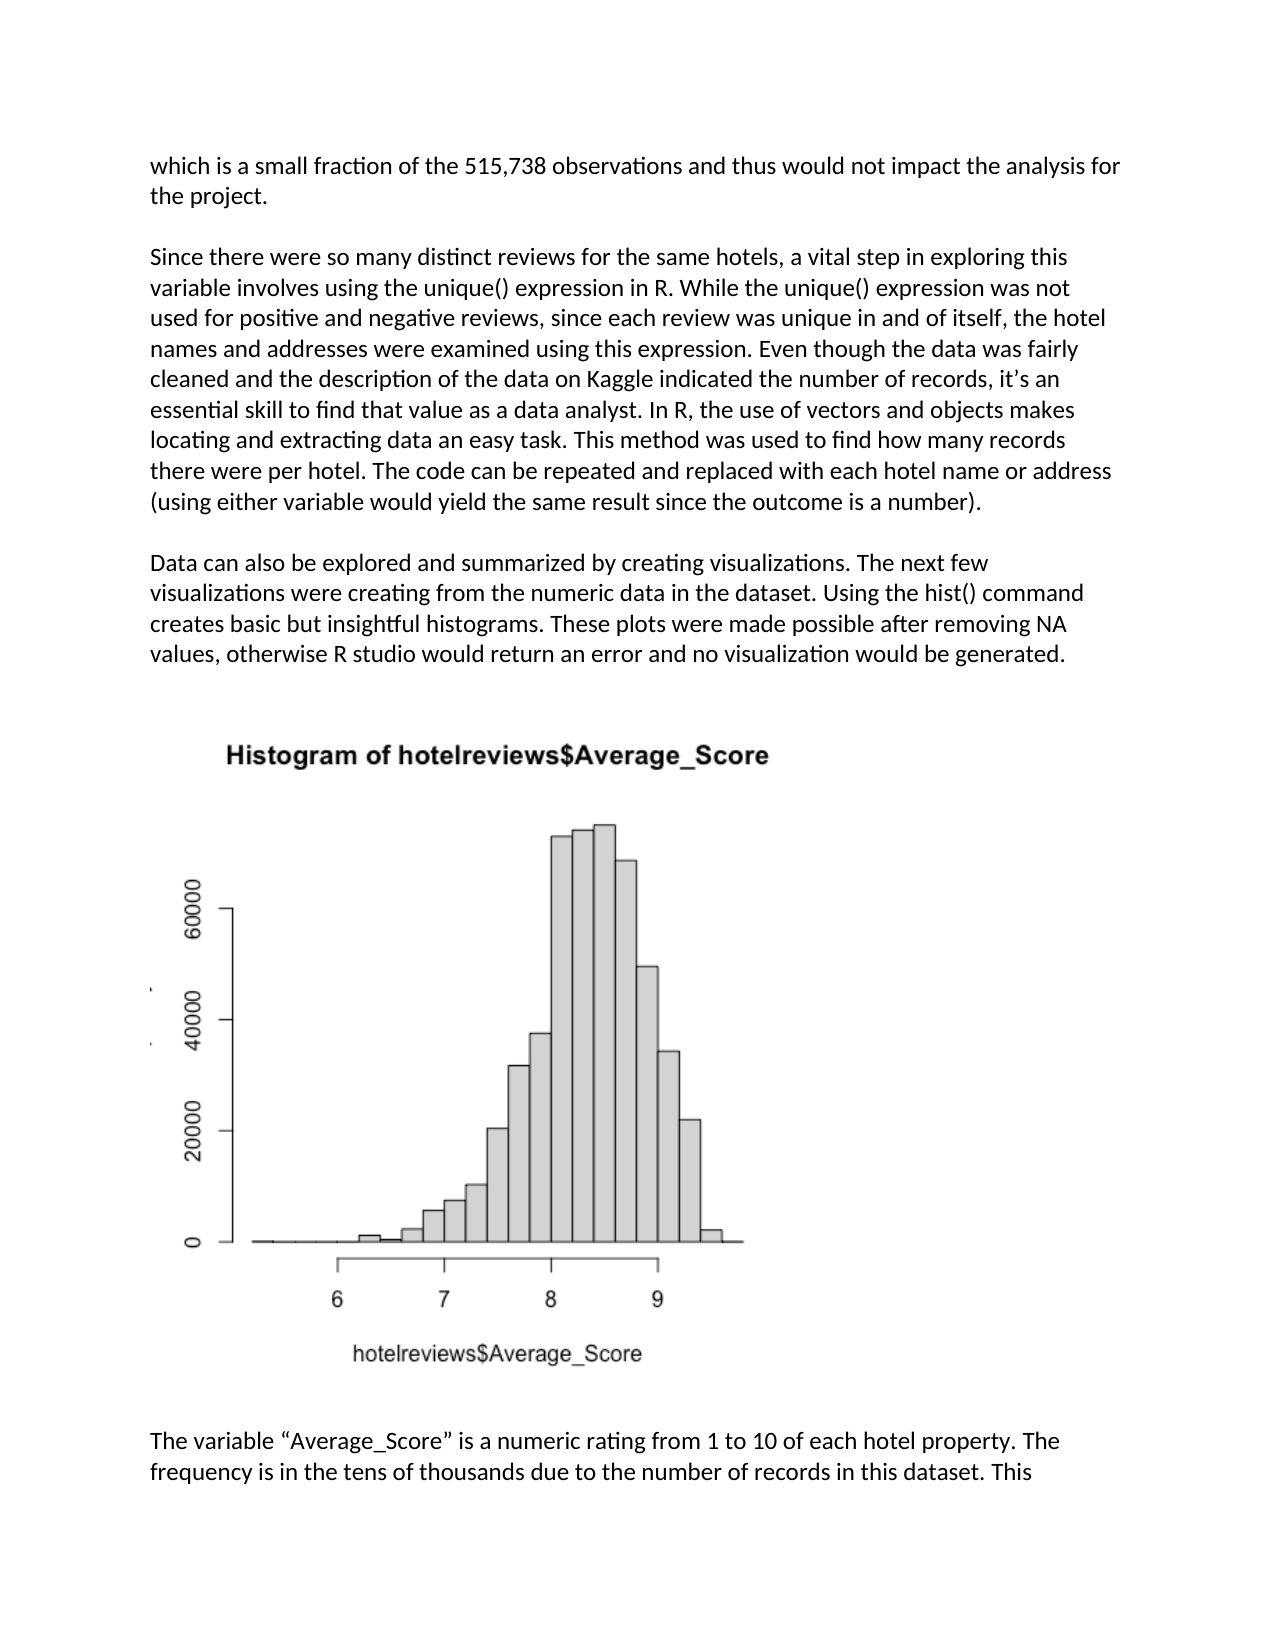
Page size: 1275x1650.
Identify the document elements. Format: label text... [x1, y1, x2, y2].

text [150, 1425, 1125, 1486]
text Data can also be explored and summarized by creating visualizations. The next few visualizations were creating from the numeric data in the dataset. Using the hist() command creates basic but insightful histograms. These plots were made possible after removing NA values, otherwise R studio would return an error and no visualization would be generated. [150, 547, 1125, 669]
picture [150, 699, 846, 1395]
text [150, 150, 1125, 211]
text Since there were so many distinct reviews for the same hotels, a vital step in exploring this variable involves using the unique() expression in R. While the unique() expression was not used for positive and negative reviews, since each review was unique in and of itself, the hotel names and addresses were examined using this expression. Even though the data was fairly cleaned and the description of the data on Kaggle indicated the number of records, it’s an essential skill to find that value as a data analyst. In R, the use of vectors and objects makes locating and extracting data an easy task. This method was used to find how many records there were per hotel. The code can be repeated and replaced with each hotel name or address (using either variable would yield the same result since the outcome is a number). [150, 242, 1125, 516]
